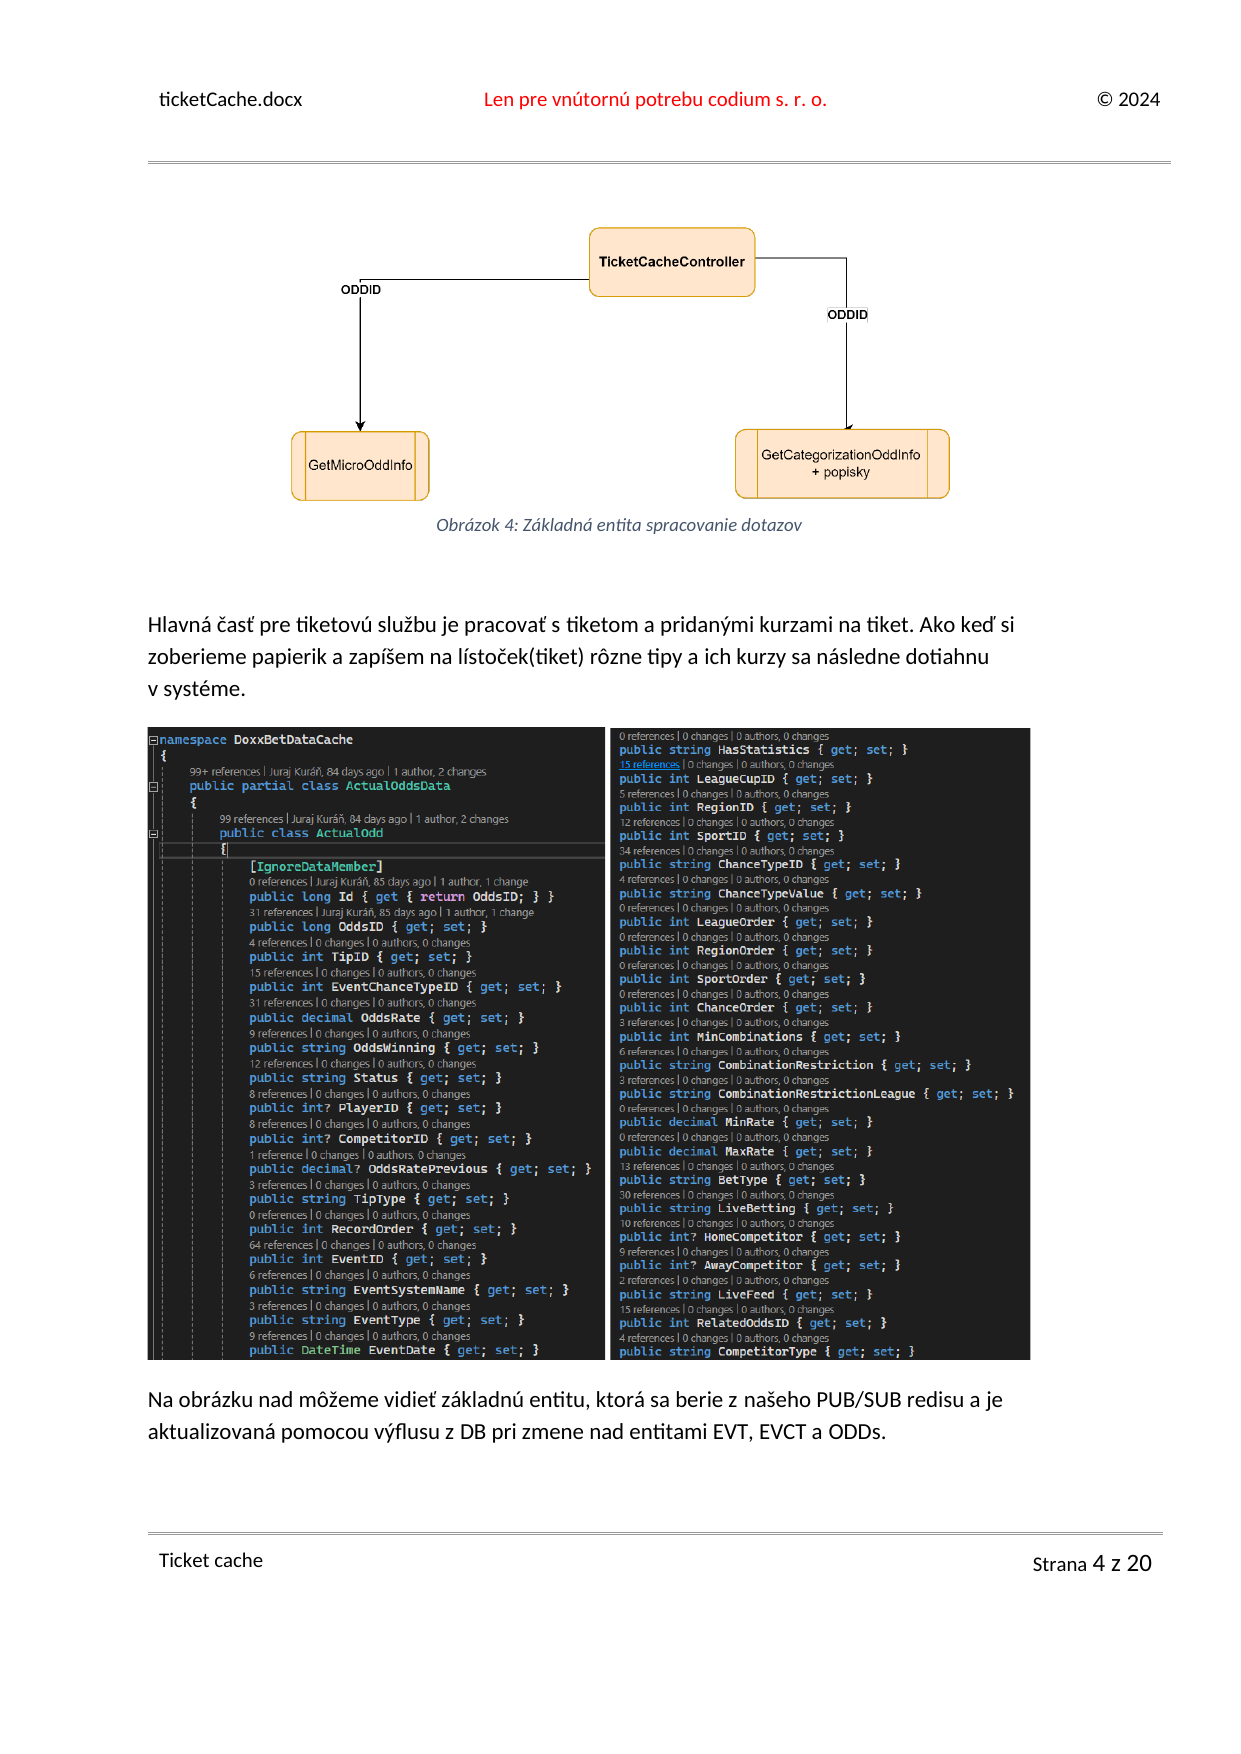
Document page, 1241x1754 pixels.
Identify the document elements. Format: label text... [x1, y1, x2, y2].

picture [147, 727, 605, 1360]
text Na obrázku nad môžeme vidieť základnú entitu, ktorá sa berie z našeho PUB/SUB redisu a je aktualizovaná pomocou výflusu z DB pri zmene nad entitami EVT, EVCT a ODDs. [148, 1385, 1093, 1445]
text Hlavná časť pre tiketovú službu je pracovať s tiketom a pridanými kurzami na tiket. Ako keď si zoberieme papierik a zapíšem na lístoček(tiket) rôzne tipy a ich kurzy sa následne dotiahnu v systéme. [148, 610, 1093, 702]
picture [610, 728, 1031, 1360]
text Obrázok 4: Základná entita spracovanie dotazov [148, 513, 1093, 536]
picture [279, 216, 961, 513]
